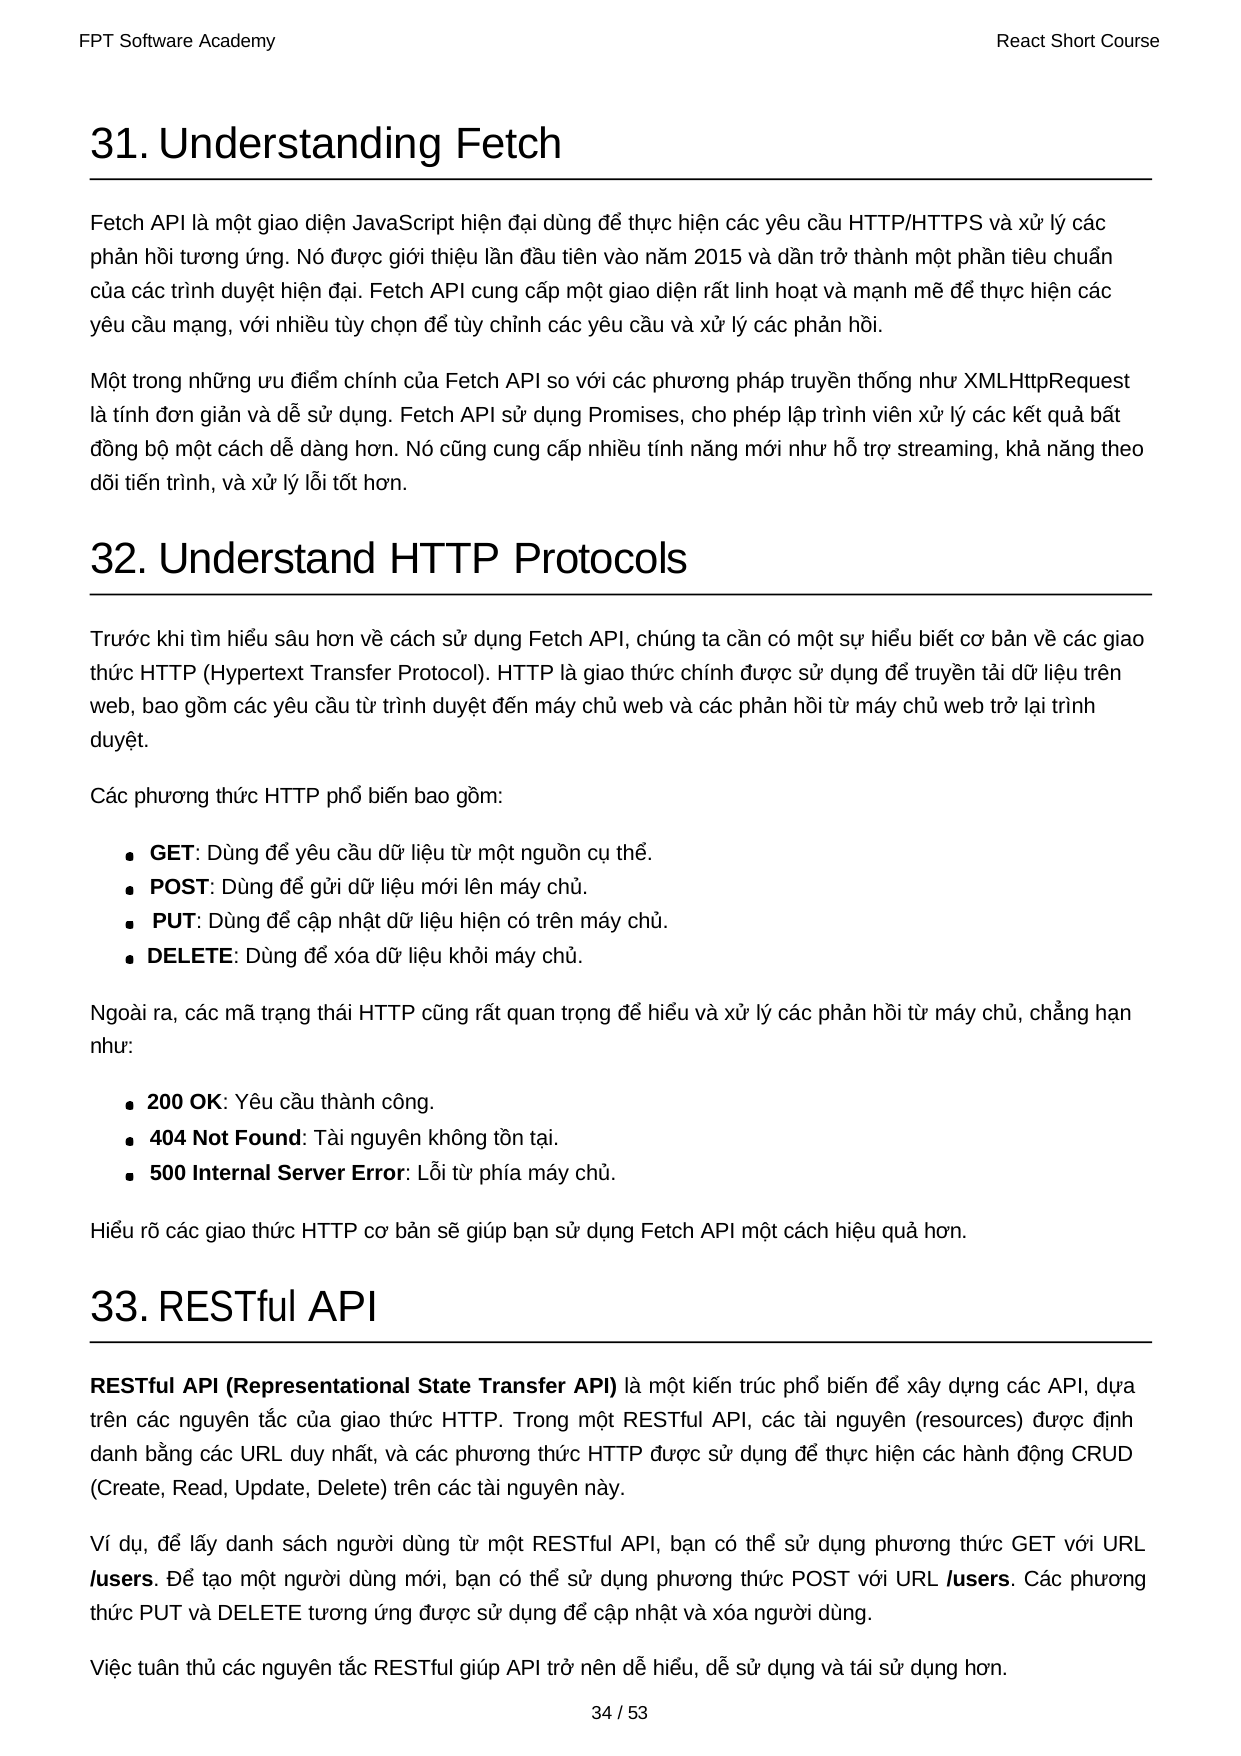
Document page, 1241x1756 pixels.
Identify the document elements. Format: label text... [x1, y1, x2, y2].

picture [125, 955, 134, 964]
text GET: Dùng để yêu cầu dữ liệu từ một nguồn cụ thể. [126, 839, 1165, 865]
subtitle Understand HTTP Protocols [90, 532, 1165, 583]
picture [125, 921, 134, 929]
text 500 Internal Server Error: Lỗi từ phía máy chủ. [126, 1160, 1165, 1187]
subtitle Understanding Fetch [90, 117, 1165, 167]
text 200 OK: Yêu cầu thành công. [126, 1089, 1165, 1116]
text RESTful API (Representational State Transfer API) là một kiến trúc phổ biến để xây dựng các API, dựa trên các nguyên tắc của giao thức HTTP. Trong một RESTful API, các tài nguyên (resources) được định danh bằng các URL duy nhất, và các phương thức HTTP được sử dụng để thực hiện các hành động CRUD (Create, Read, Update, Delete) trên các tài nguyên này. [90, 1373, 1135, 1500]
text POST: Dùng để gửi dữ liệu mới lên máy chủ. [126, 874, 1165, 899]
text Fetch API là một giao diện JavaScript hiện đại dùng để thực hiện các yêu cầu HTTP/HTTPS và xử lý các phản hồi tương ứng. Nó được giới thiệu lần đầu tiên vào năm 2015 và dần trở thành một phần tiêu chuẩn của các trình duyệt hiện đại. Fetch API cung cấp một giao diện rất linh hoạt và mạnh mẽ để thực hiện các yêu cầu mạng, với nhiều tùy chọn để tùy chỉnh các yêu cầu và xử lý các phản hồi. [90, 210, 1148, 337]
picture [125, 852, 134, 861]
text 404 Not Found: Tài nguyên không tồn tại. [126, 1125, 1165, 1151]
text Trước khi tìm hiểu sâu hơn về cách sử dụng Fetch API, chúng ta cần có một sự hiểu biết cơ bản về các giao thức HTTP (Hypertext Transfer Protocol). HTTP là giao thức chính được sử dụng để truyền tải dữ liệu trên web, bao gồm các yêu cầu từ trình duyệt đến máy chủ web và các phản hồi từ máy chủ web trở lại trình duyệt. [90, 626, 1148, 753]
picture [125, 1173, 134, 1181]
picture [125, 1101, 134, 1110]
text DELETE: Dùng để xóa dữ liệu khỏi máy chủ. [126, 943, 1165, 968]
text Hiểu rõ các giao thức HTTP cơ bản sẽ giúp bạn sử dụng Fetch API một cách hiệu quả hơn. [90, 1218, 1165, 1243]
text Ngoài ra, các mã trạng thái HTTP cũng rất quan trọng để hiểu và xử lý các phản hồi từ máy chủ, chẳng hạn như: [90, 999, 1148, 1058]
picture [125, 1137, 134, 1146]
text Các phương thức HTTP phổ biến bao gồm: [90, 783, 1165, 808]
text Ví dụ, để lấy danh sách người dùng từ một RESTful API, bạn có thể sử dụng phương thức GET với URL /users. Để tạo một người dùng mới, bạn có thể sử dụng phương thức POST với URL /users. Các phương thức PUT và DELETE tương ứng được sử dụng để cập nhật và xóa người dùng. [90, 1531, 1147, 1625]
text Việc tuân thủ các nguyên tắc RESTful giúp API trở nên dễ hiểu, dễ sử dụng và tái sử dụng hơn. [90, 1655, 1165, 1681]
picture [125, 886, 134, 895]
text PUT: Dùng để cập nhật dữ liệu hiện có trên máy chủ. [126, 908, 1165, 933]
text Một trong những ưu điểm chính của Fetch API so với các phương pháp truyền thống như XMLHttpRequest là tính đơn giản và dễ sử dụng. Fetch API sử dụng Promises, cho phép lập trình viên xử lý các kết quả bất đồng bộ một cách dễ dàng hơn. Nó cũng cung cấp nhiều tính năng mới như hỗ trợ streaming, khả năng theo dõi tiến trình, và xử lý lỗi tốt hơn. [90, 368, 1148, 495]
subtitle RESTful API [90, 1280, 1165, 1331]
